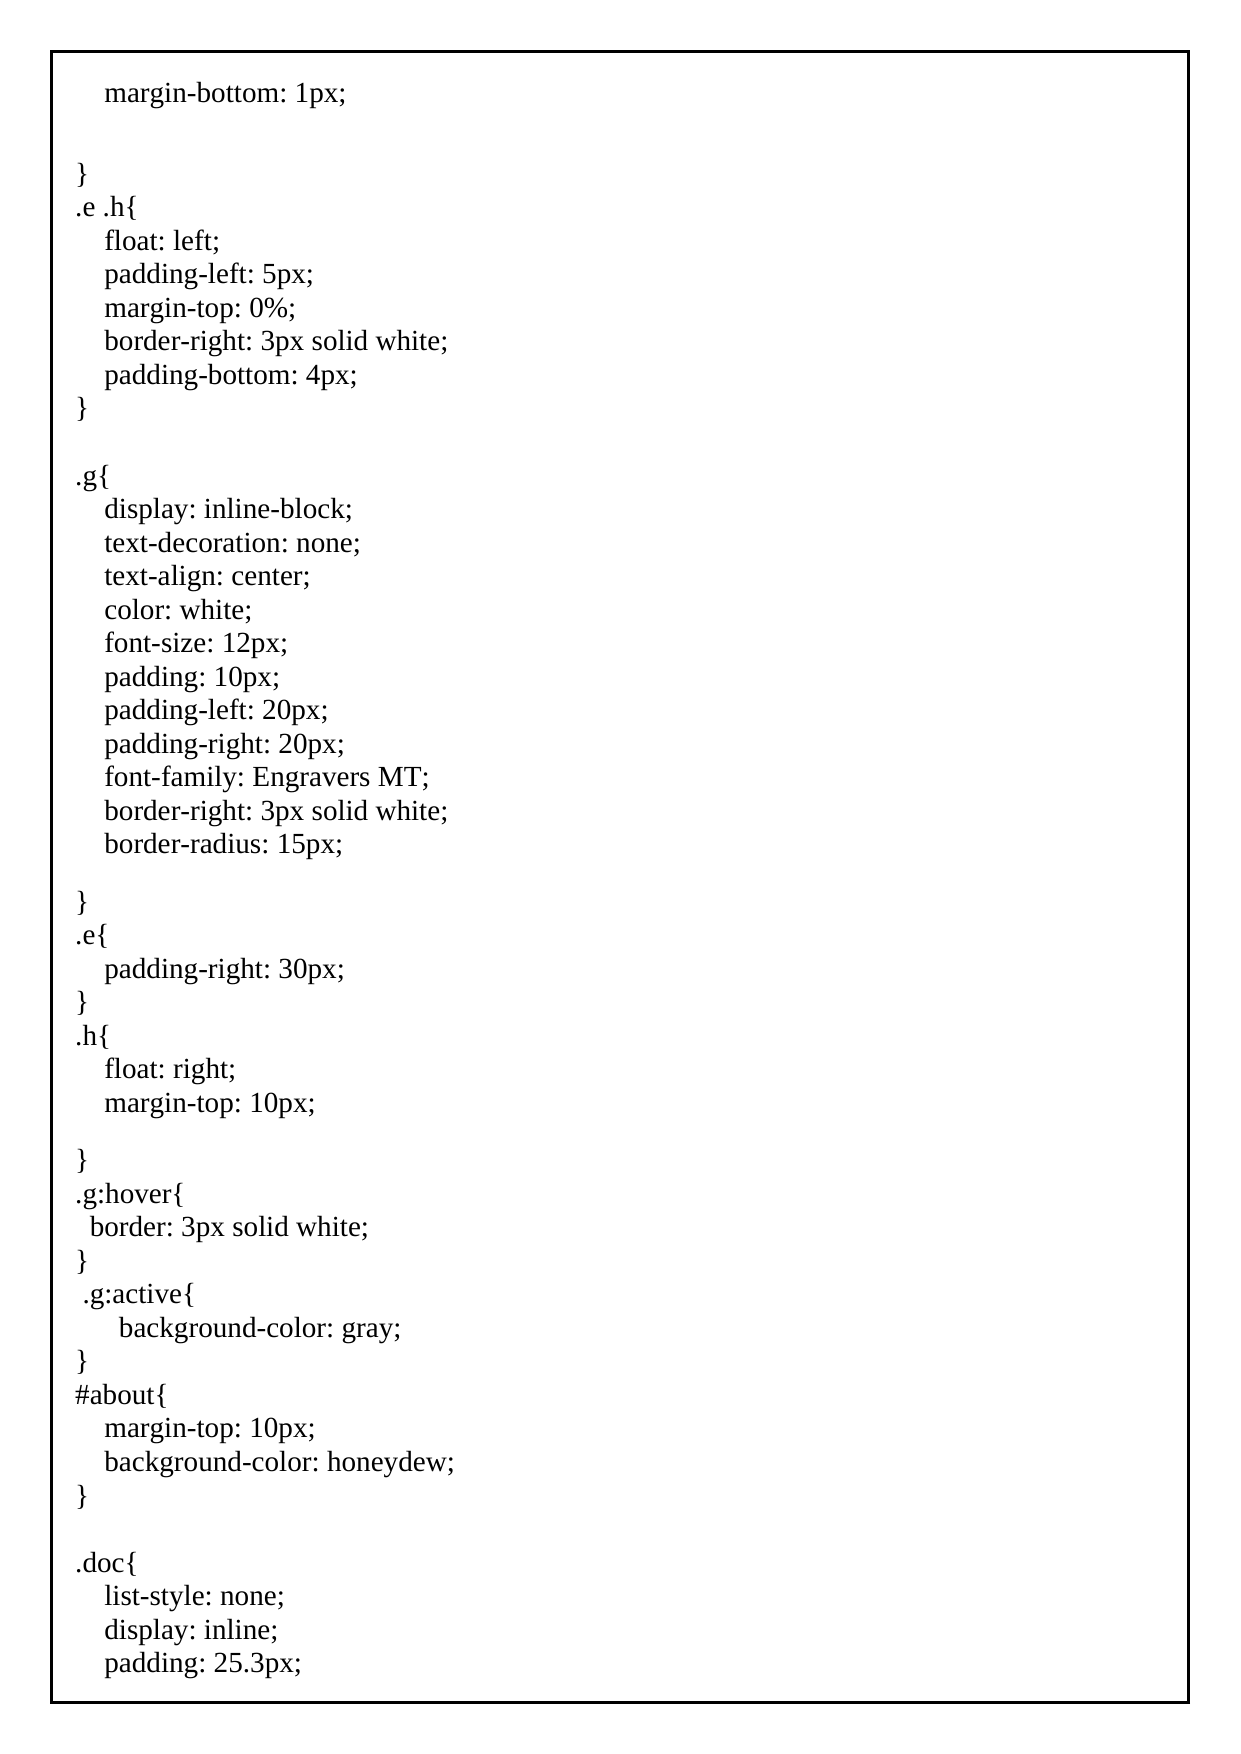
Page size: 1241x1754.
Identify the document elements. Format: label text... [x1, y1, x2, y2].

text border-radius: 15px; [75, 827, 1165, 860]
text border-right: 3px solid white; [75, 793, 1165, 827]
text } [75, 156, 1165, 189]
text margin-top: 10px; [75, 1085, 1165, 1119]
text padding-right: 20px; [75, 726, 1165, 759]
text float: left; [75, 223, 1165, 256]
text float: right; [75, 1052, 1165, 1085]
text display: inline-block; [75, 491, 1165, 525]
text .g:active{ [75, 1276, 1165, 1310]
text padding: 25.3px; [75, 1645, 1165, 1679]
text } [75, 984, 1165, 1018]
text .h{ [75, 1018, 1165, 1052]
text } [75, 884, 1165, 917]
text margin-top: 10px; [75, 1411, 1165, 1444]
text margin-top: 0%; [75, 290, 1165, 323]
text .e .h{ [75, 189, 1165, 223]
text padding-left: 20px; [75, 692, 1165, 726]
text .g{ [75, 458, 1165, 491]
text } [75, 1343, 1165, 1377]
text padding-left: 5px; [75, 256, 1165, 290]
text padding-right: 30px; [75, 951, 1165, 984]
text border-right: 3px solid white; [75, 323, 1165, 357]
text padding-bottom: 4px; [75, 357, 1165, 391]
text display: inline; [75, 1612, 1165, 1645]
text margin-bottom: 1px; [75, 75, 1165, 108]
text border: 3px solid white; [75, 1209, 1165, 1243]
text text-decoration: none; [75, 525, 1165, 558]
text } [75, 1478, 1165, 1511]
text .g:hover{ [75, 1176, 1165, 1209]
text font-size: 12px; [75, 625, 1165, 659]
text .e{ [75, 917, 1165, 951]
text .doc{ [75, 1545, 1165, 1578]
text } [75, 1243, 1165, 1276]
text font-family: Engravers MT; [75, 759, 1165, 793]
text } [75, 391, 1165, 424]
text background-color: gray; [75, 1310, 1165, 1343]
text text-align: center; [75, 558, 1165, 592]
text background-color: honeydew; [75, 1444, 1165, 1478]
text padding: 10px; [75, 659, 1165, 692]
text } [75, 1142, 1165, 1176]
text color: white; [75, 592, 1165, 625]
text #about{ [75, 1377, 1165, 1411]
text list-style: none; [75, 1578, 1165, 1612]
